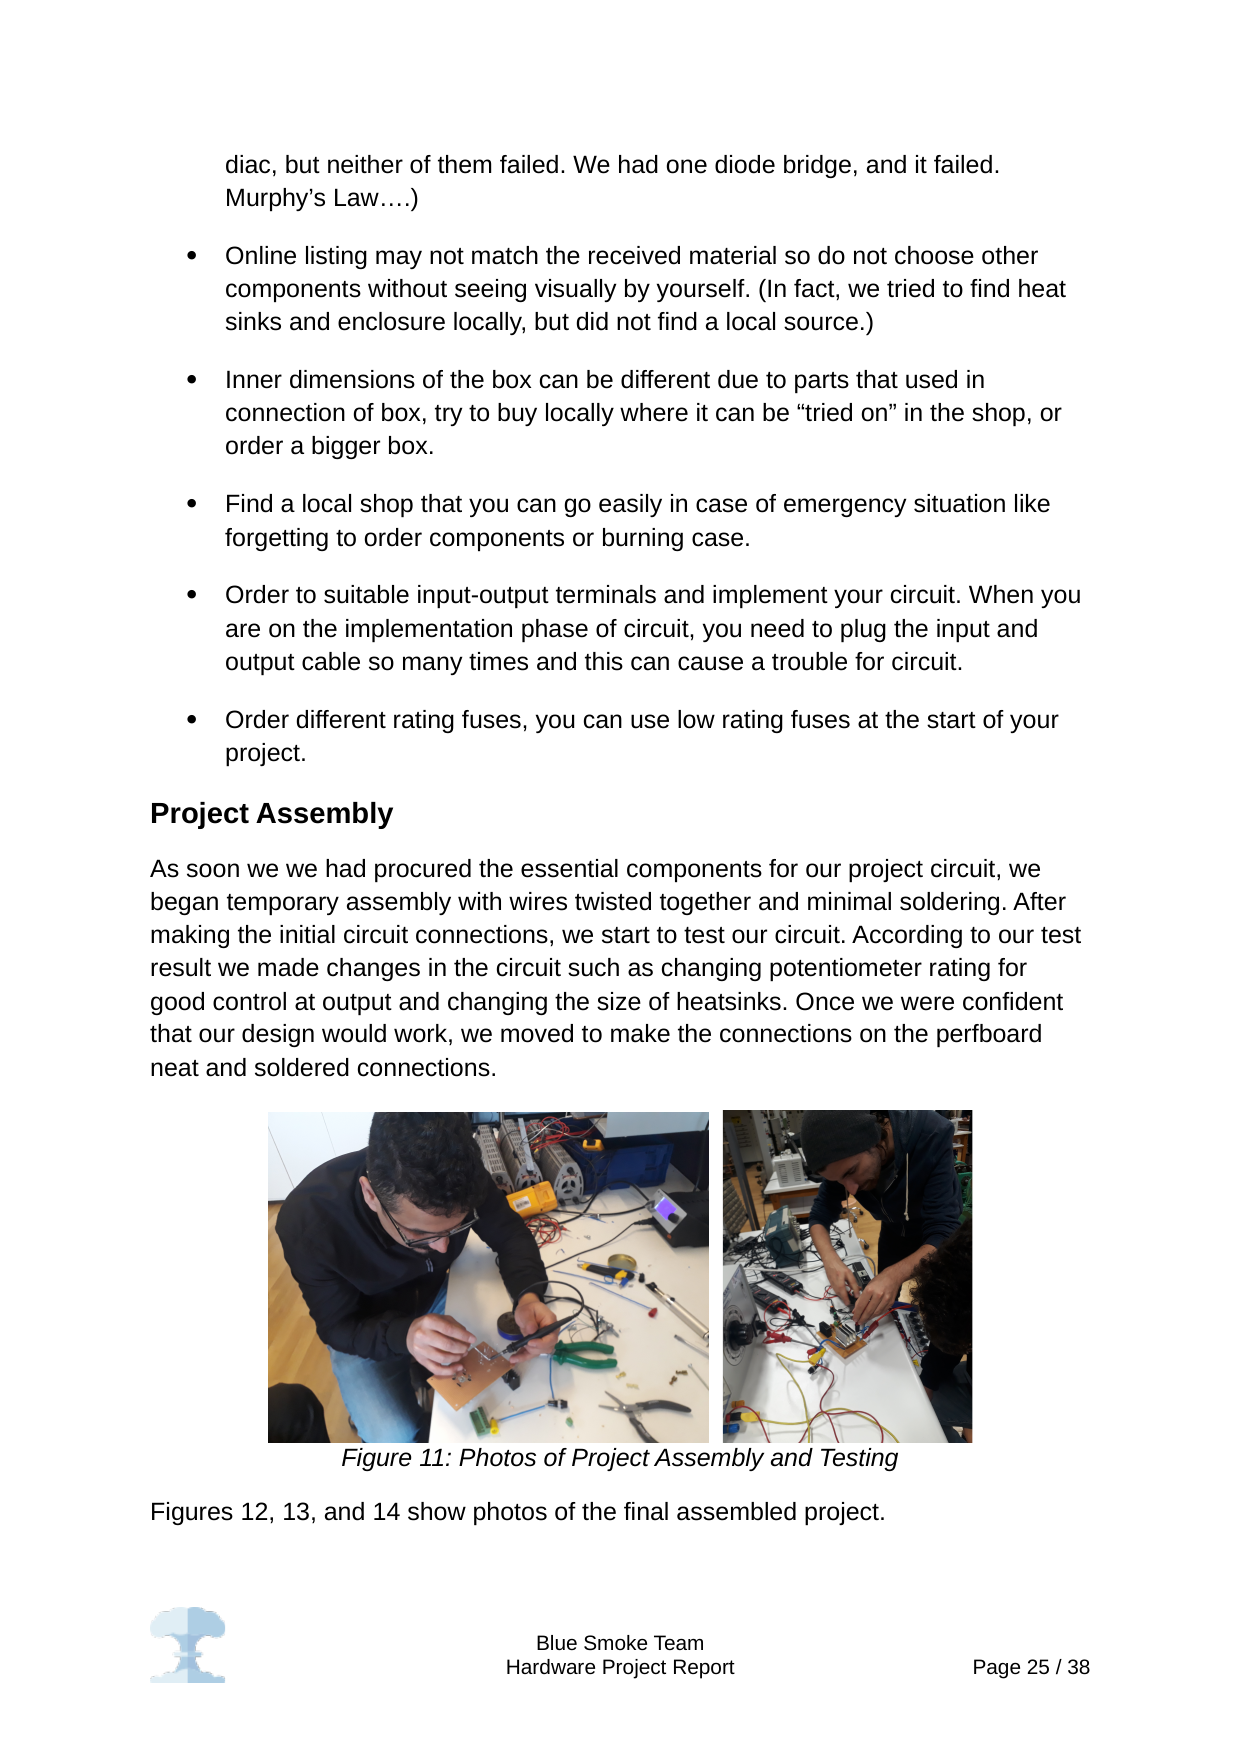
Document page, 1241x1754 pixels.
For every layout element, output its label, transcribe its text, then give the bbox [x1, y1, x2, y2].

picture [722, 1110, 973, 1443]
list Order different rating fuses, you can use low rating fuses at the start of your project. [187, 705, 1090, 767]
list Inner dimensions of the box can be different due to parts that used in connection of box, try to buy locally where it can be “tried on” in the shop, or order a bigger box. [187, 365, 1090, 460]
list As soon we we had procured the essential components for our project circuit, we began temporary assembly with wires twisted together and minimal soldering. After making the initial circuit connections, we start to test our circuit. According to our test result we made changes in the circuit such as changing potentiometer rating for good control at output and changing the size of heatsinks. Once we were confident that our design would work, we moved to make the connections on the perfboard neat and soldered connections. [150, 854, 1090, 1081]
list Figure 11: Photos of Project Assembly and Testing [150, 1443, 1090, 1472]
list Order to suitable input-output terminals and implement your circuit. When you are on the implementation phase of circuit, you need to plug the input and output cable so many times and this can cause a trouble for circuit. [187, 581, 1090, 675]
list Find a local shop that you can go easily in case of emergency situation like forgetting to order components or burning case. [187, 489, 1090, 551]
subtitle Project Assembly [150, 796, 1090, 829]
list Figures 12, 13, and 14 show photos of the final assembled project. [150, 1497, 1090, 1526]
picture [150, 1607, 226, 1683]
list Online listing may not match the received material so do not choose other components without seeing visually by yourself. (In fact, we tried to find heat sinks and enclosure locally, but did not find a local source.) [187, 241, 1090, 336]
picture [268, 1112, 709, 1443]
